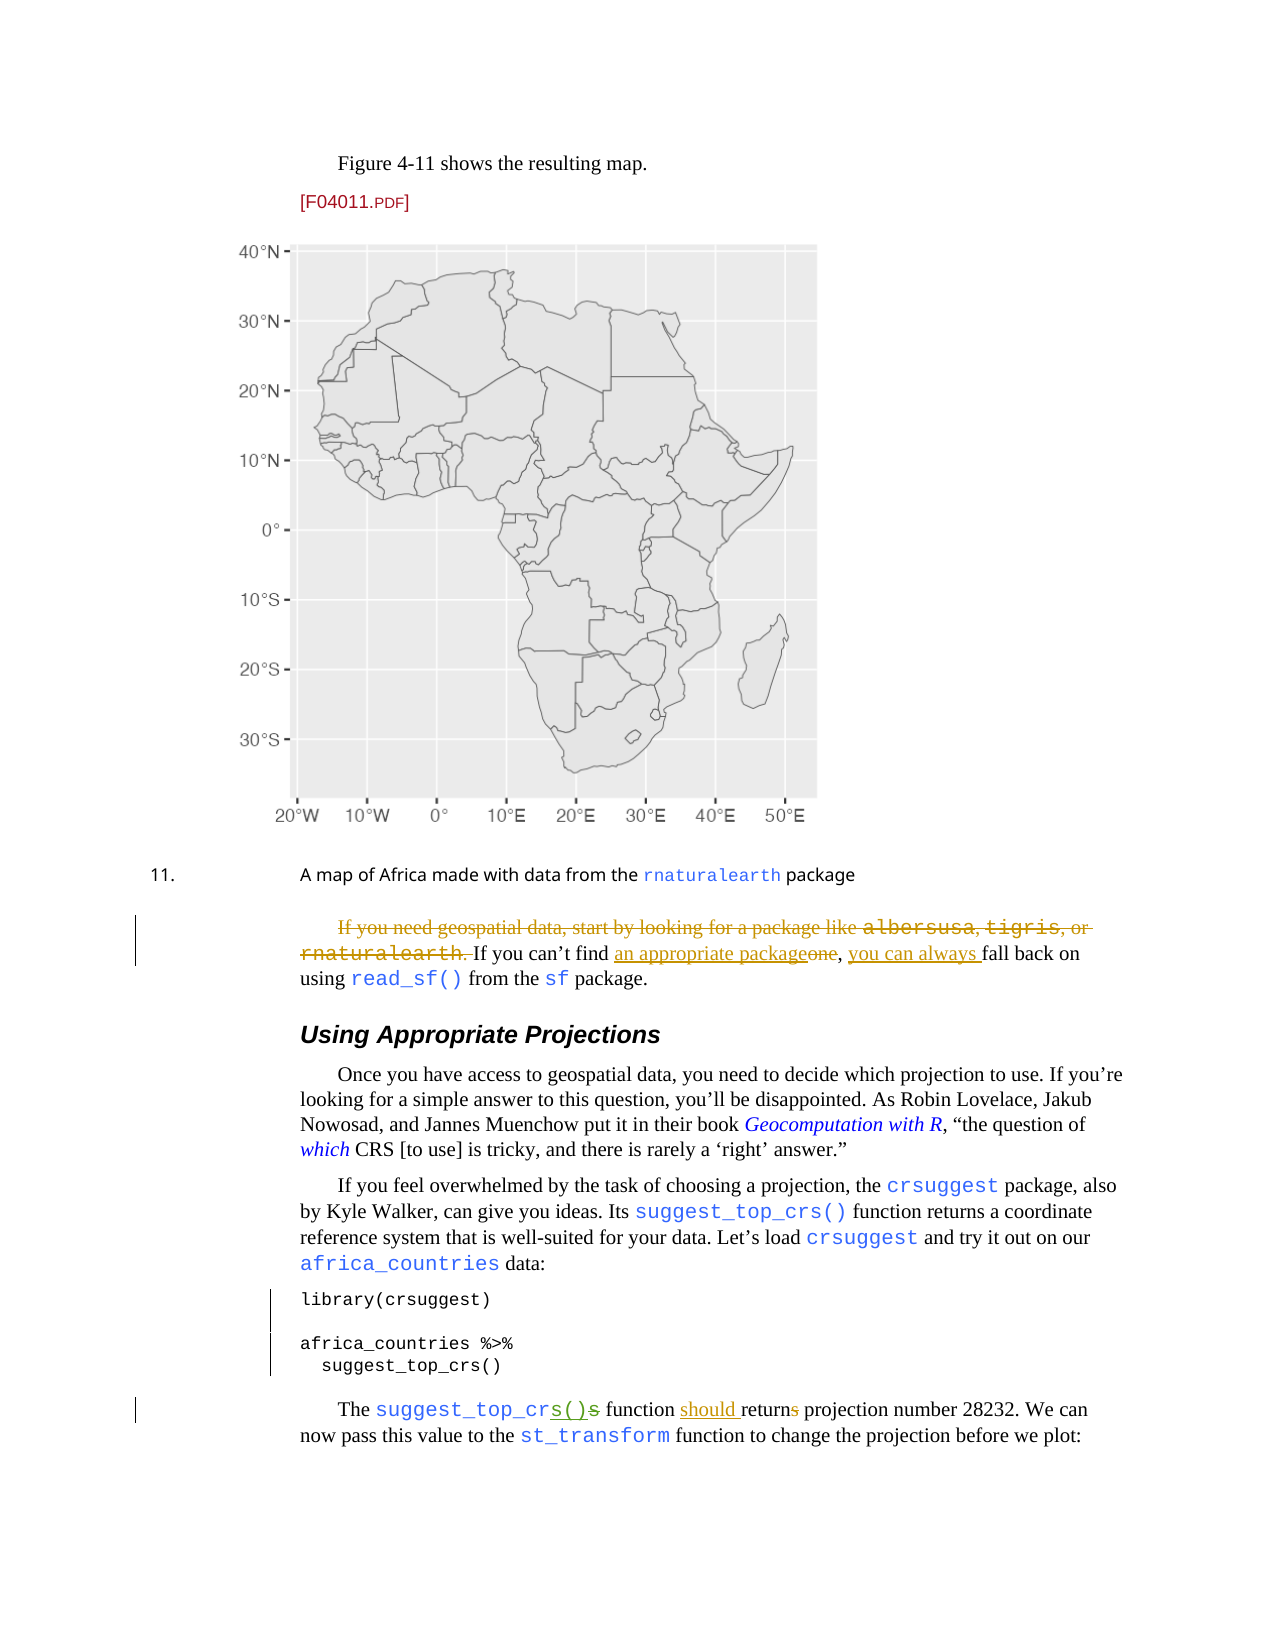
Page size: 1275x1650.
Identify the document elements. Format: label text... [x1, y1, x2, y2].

text The suggest_top_cr function return projection number 28232. We can now pass this value to the st_transform function to change the projection before we plot: [300, 1397, 1125, 1473]
text [F04011.pdf] [300, 187, 1125, 212]
list A map of Africa made with data from the rnaturalearth package [150, 862, 1125, 886]
text Once you have access to geospatial data, you need to decide which projection to use. If you’re looking for a simple answer to this question, you’ll be disappointed. As Robin Lovelace, Jakub Nowosad, and Jannes Muenchow put it in their book Geocomputation with R, “the question of which CRS [to use] is tricky, and there is rarely a ‘right’ answer.” [300, 1061, 1125, 1161]
picture [150, 233, 905, 838]
text Figure 4-11 shows the resulting map. [300, 150, 1125, 175]
text If you feel overwhelmed by the task of choosing a projection, the crsuggest package, also by Kyle Walker, can give you ideas. Its suggest_top_crs() function returns a coordinate reference system that is well-suited for your data. Let’s load crsuggest and try it out on our africa_countries data: [300, 1173, 1125, 1276]
text library(crsuggest) [271, 1289, 1125, 1311]
text suggest_top_crs() [271, 1354, 1125, 1376]
text If you can’t find , fall back on using read_sf() from the sf package. [300, 915, 1125, 992]
text africa_countries %>% [271, 1332, 1125, 1354]
text Using Appropriate Projections [300, 1017, 1125, 1048]
